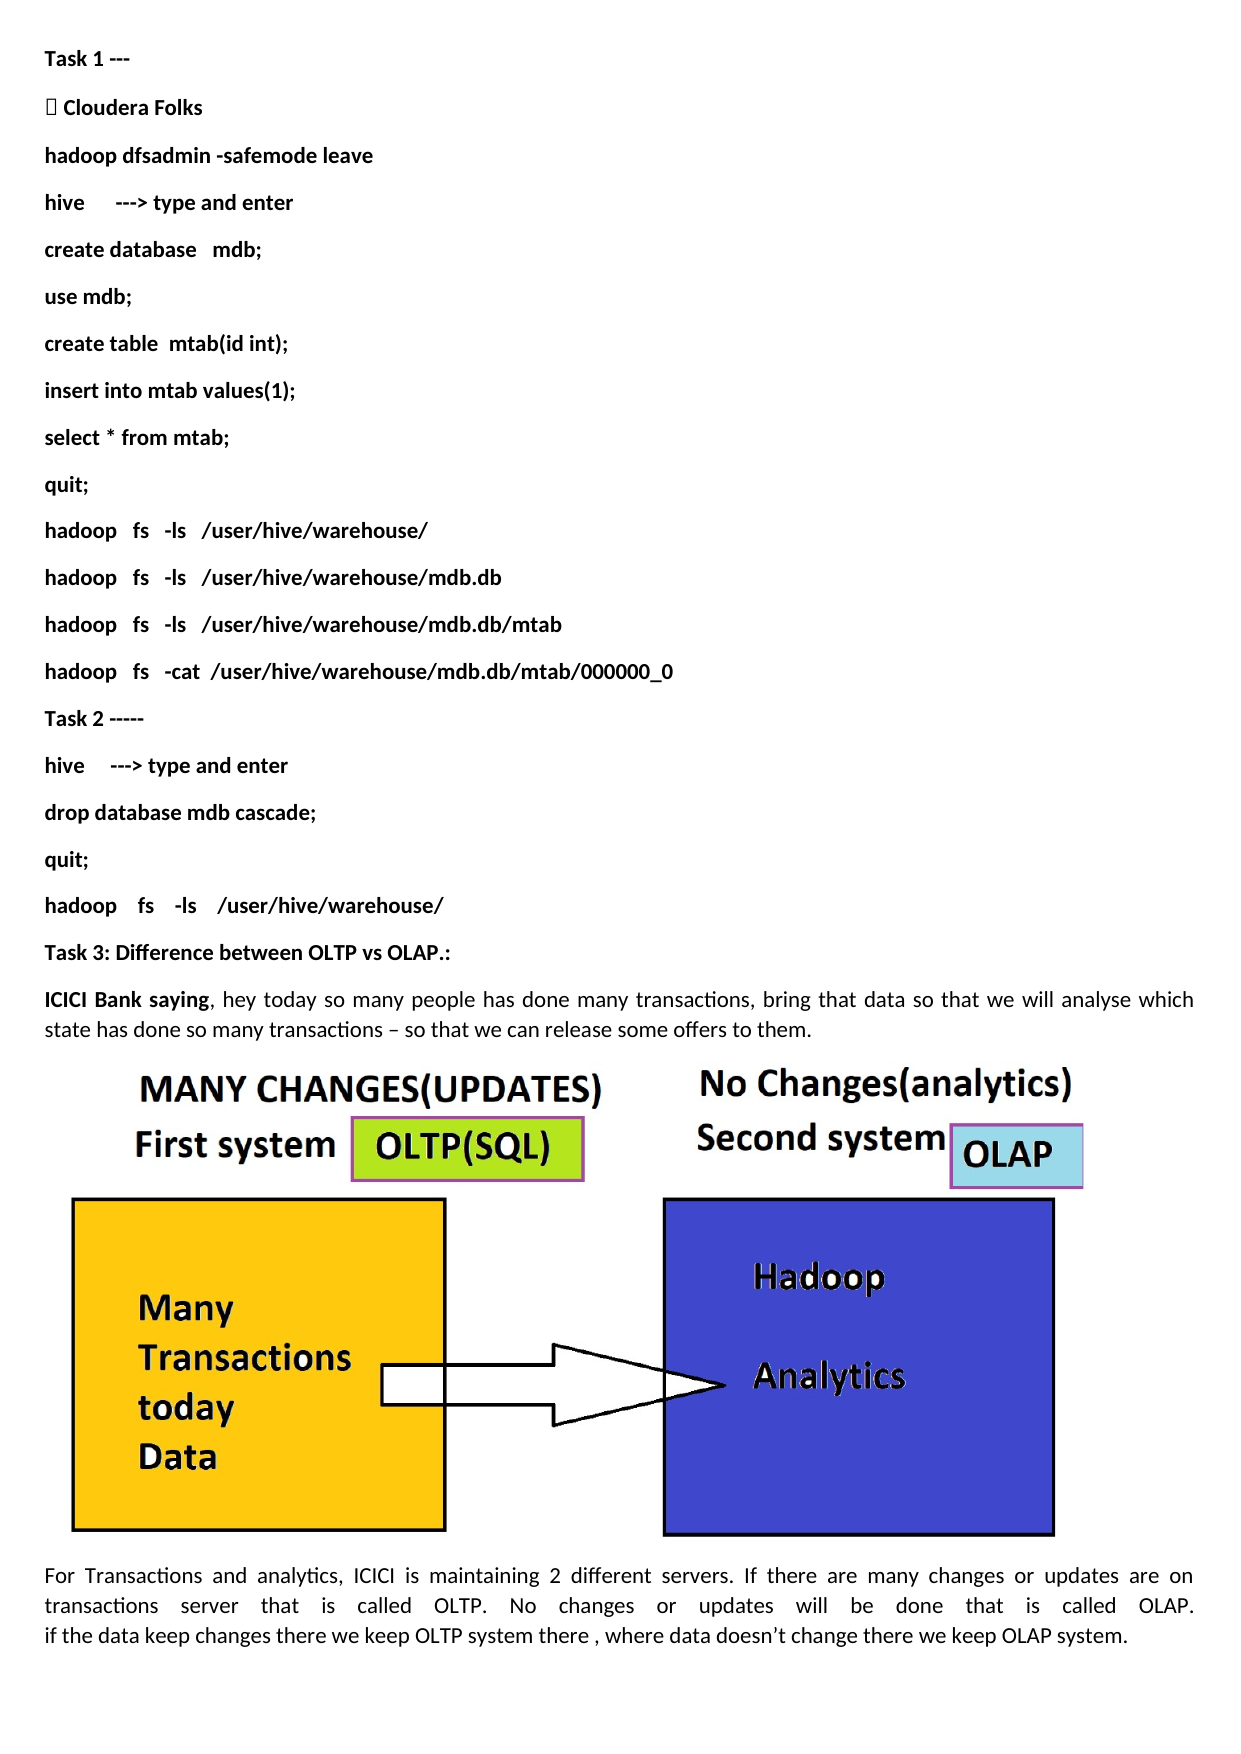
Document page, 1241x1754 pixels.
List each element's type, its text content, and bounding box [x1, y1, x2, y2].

text Task 2 ----- [44, 704, 1196, 732]
text hadoop fs -cat /user/hive/warehouse/mdb.db/mtab/000000_0 [44, 657, 1196, 685]
text 🔴 Cloudera Folks [44, 91, 1196, 122]
text use mdb; [44, 282, 1196, 310]
text hadoop fs -ls /user/hive/warehouse/ [44, 517, 1196, 545]
text insert into mtab values(1); [44, 376, 1196, 404]
text create database mdb; [44, 235, 1196, 263]
text hadoop fs -ls /user/hive/warehouse/mdb.db [44, 563, 1196, 592]
text hadoop dfsadmin -safemode leave [44, 142, 1196, 170]
text hive ---> type and enter [44, 751, 1196, 779]
text ICICI Bank saying, hey today so many people has done many transactions, bring that data so that we will analyse which state has done so many transactions – so that we can release some offers to them. [44, 985, 1196, 1044]
text hive ---> type and enter [44, 188, 1196, 217]
text hadoop fs -ls /user/hive/warehouse/mdb.db/mtab [44, 610, 1196, 638]
text Task 1 --- [44, 44, 1196, 72]
text quit; [44, 845, 1196, 873]
text Task 3: Difference between OLTP vs OLAP.: [44, 938, 1196, 967]
text drop database mdb cascade; [44, 798, 1196, 826]
text hadoop fs -ls /user/hive/warehouse/ [44, 892, 1196, 920]
picture [44, 1062, 1084, 1559]
text create table mtab(id int); [44, 329, 1196, 357]
text quit; [44, 470, 1196, 498]
text select * from mtab; [44, 423, 1196, 451]
